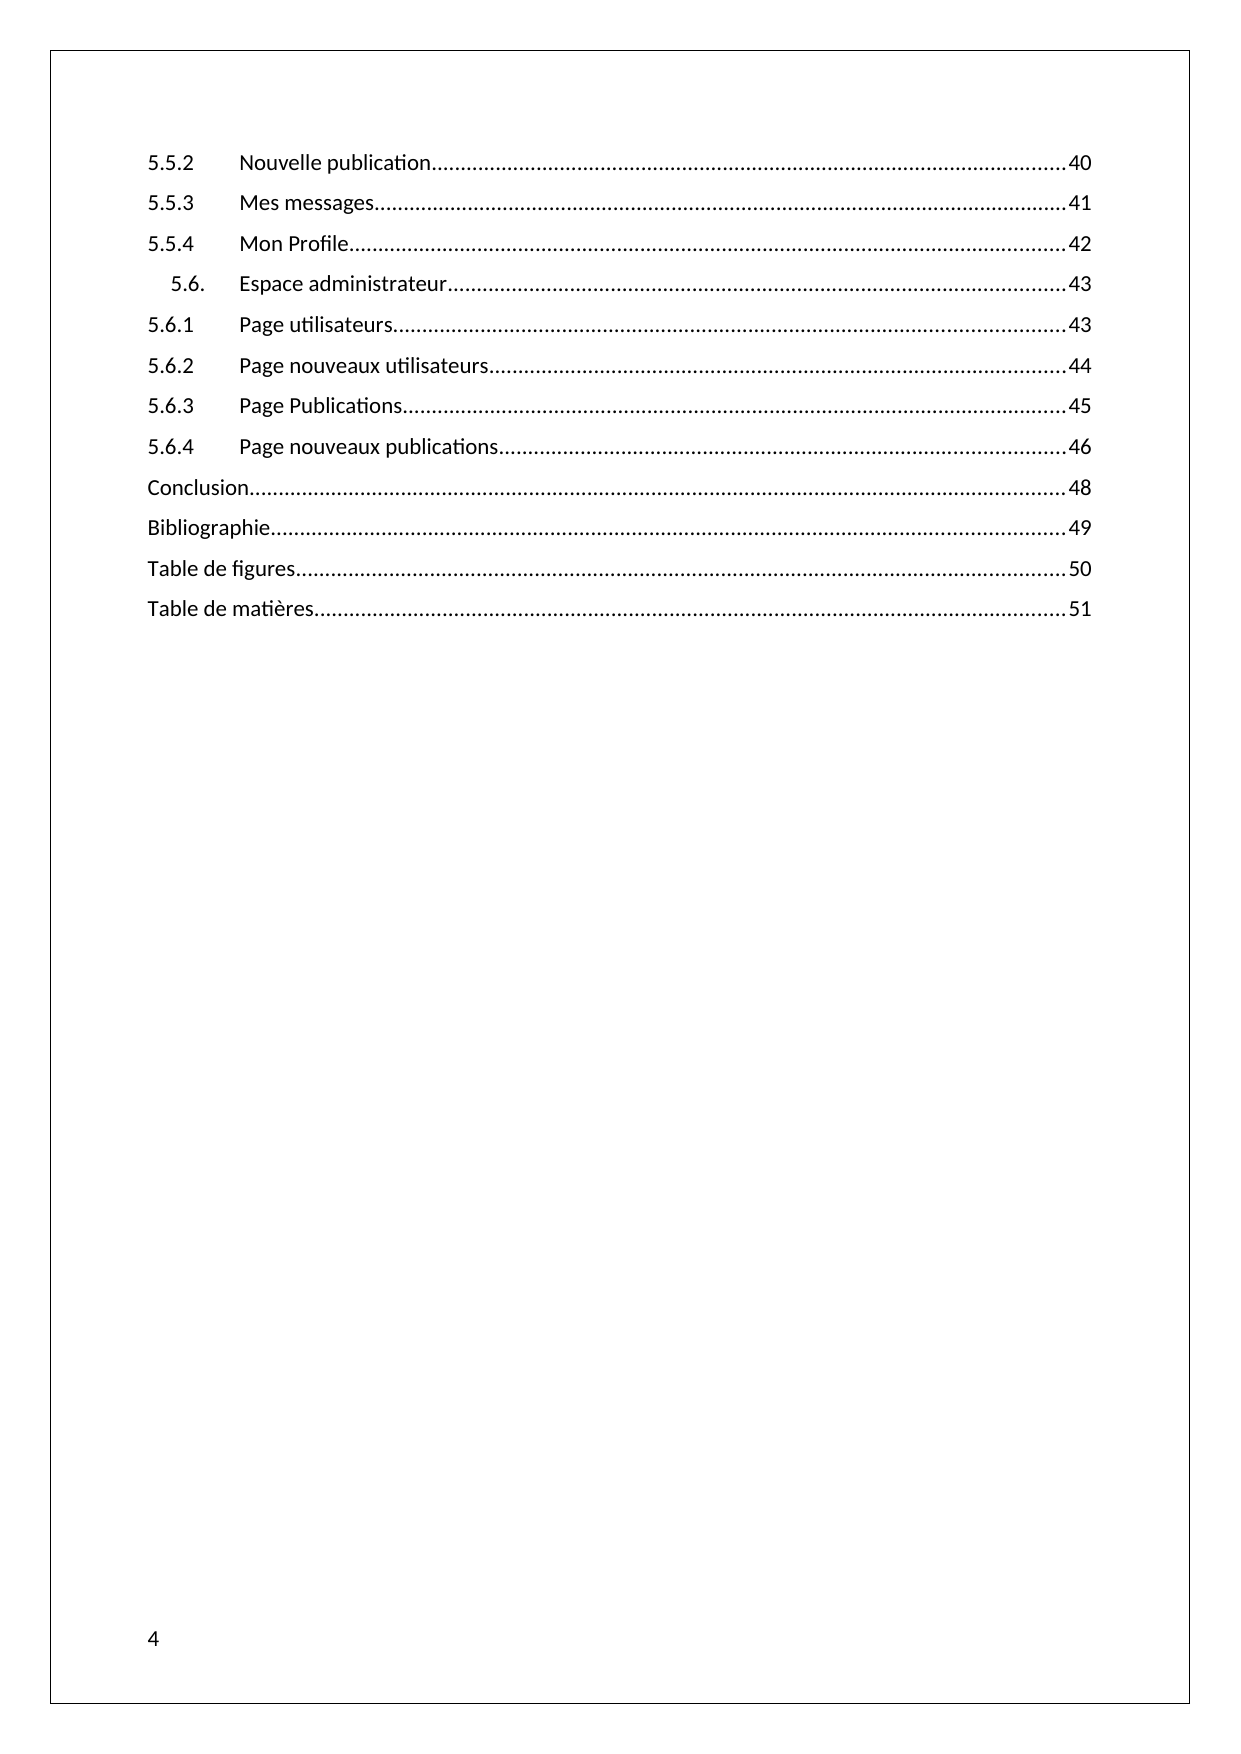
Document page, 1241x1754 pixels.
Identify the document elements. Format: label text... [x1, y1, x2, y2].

text 5.6.4 Page nouveaux publications 46 [147, 432, 1093, 460]
text Table de figures 50 [147, 554, 1093, 582]
text Conclusion 48 [147, 473, 1093, 501]
text 5.5.4 Mon Profile 42 [147, 229, 1093, 257]
text 5.6. Espace administrateur 43 [170, 269, 1093, 297]
text 5.6.1 Page utilisateurs 43 [147, 310, 1093, 338]
text Bibliographie 49 [147, 513, 1093, 541]
text 5.5.3 Mes messages 41 [147, 188, 1093, 216]
text 5.6.2 Page nouveaux utilisateurs 44 [147, 351, 1093, 379]
text 5.5.2 Nouvelle publication 40 [147, 148, 1093, 176]
text 5.6.3 Page Publications 45 [147, 391, 1093, 419]
text Table de matières 51 [147, 594, 1093, 622]
